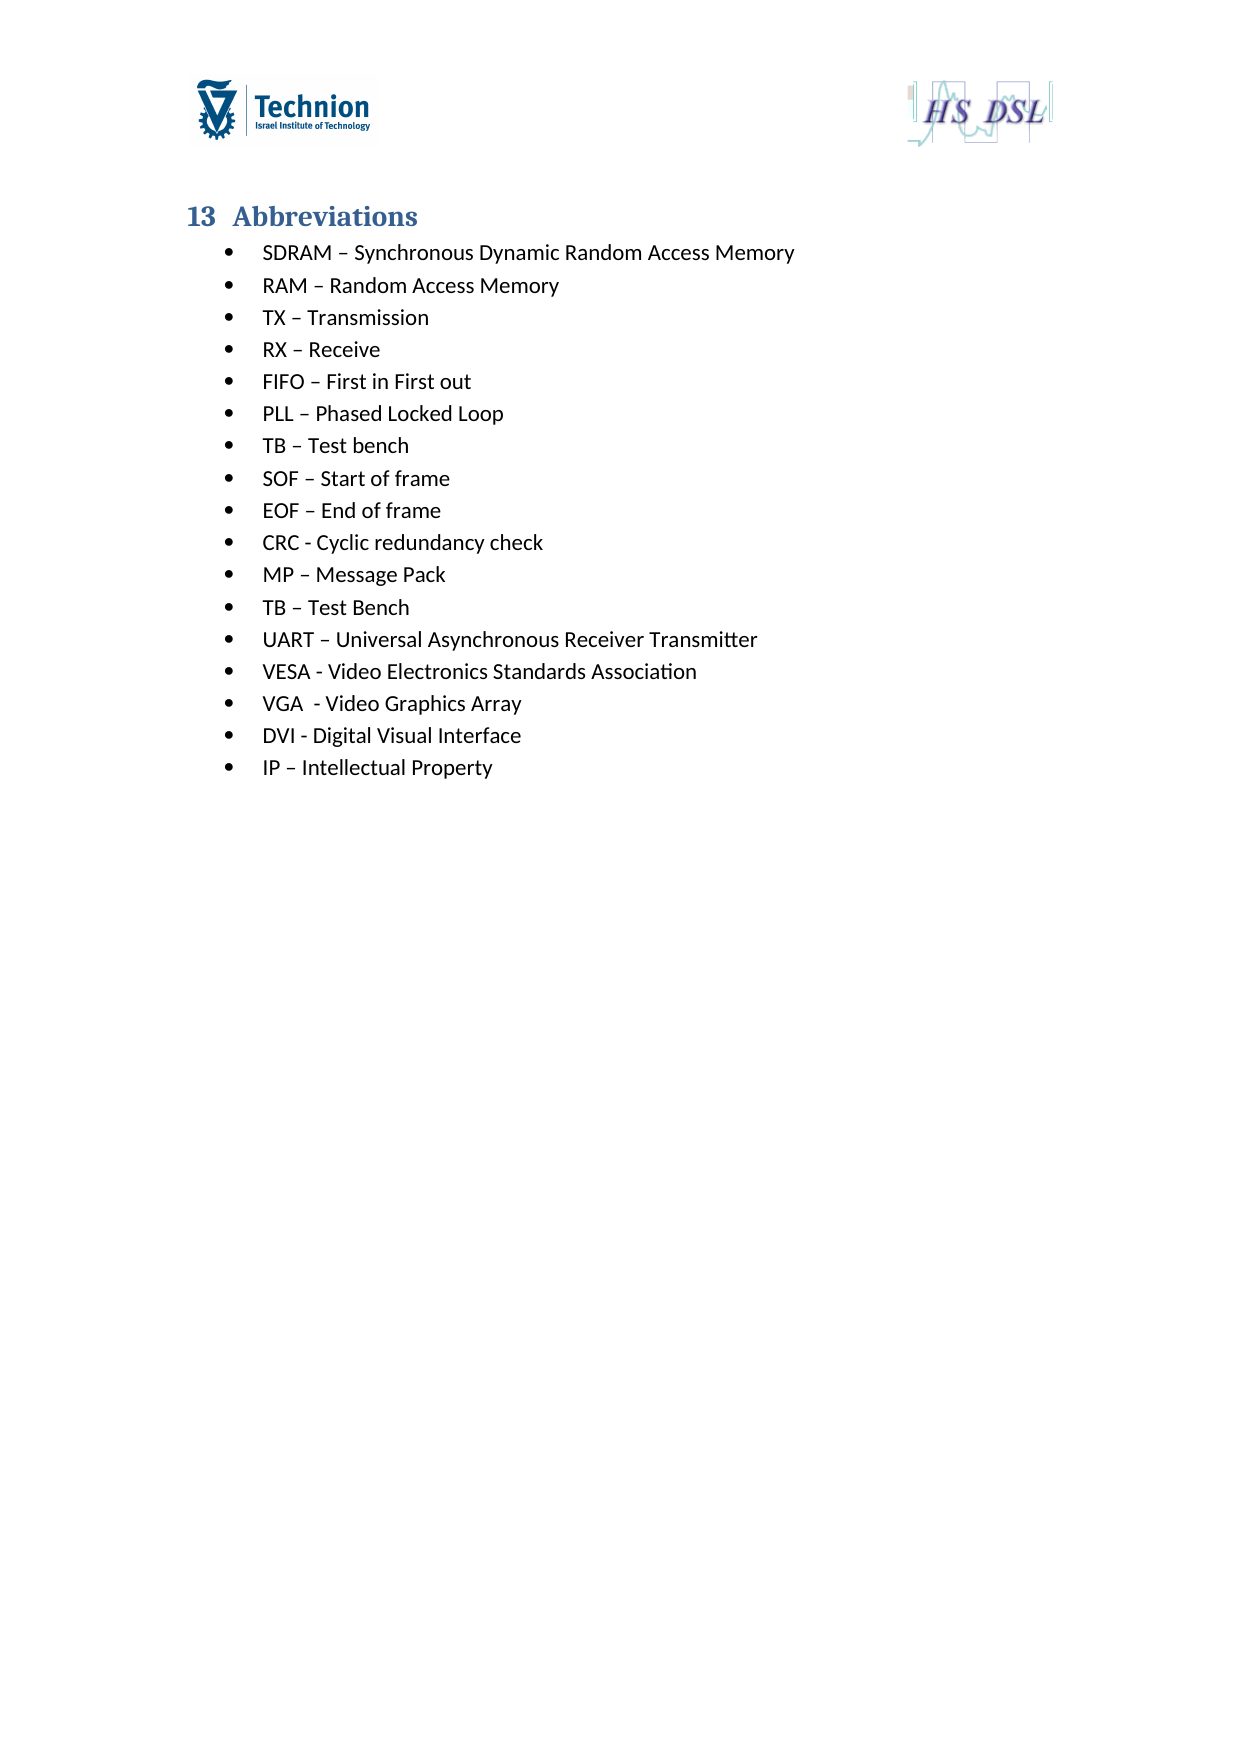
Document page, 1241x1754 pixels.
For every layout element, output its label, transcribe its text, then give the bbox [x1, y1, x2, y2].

picture [187, 74, 378, 147]
list SOF – Start of frame [225, 464, 1053, 492]
list RX – Receive [225, 335, 1053, 363]
subtitle Abbreviations [187, 200, 1053, 233]
list FIFO – First in First out [225, 367, 1053, 395]
list TX – Transmission [225, 303, 1053, 331]
list VGA - Video Graphics Array [225, 689, 1053, 717]
list RAM – Random Access Memory [225, 271, 1053, 299]
picture [907, 73, 1053, 147]
list UART – Universal Asynchronous Receiver Transmitter [225, 625, 1053, 653]
list DVI - Digital Visual Interface [225, 721, 1053, 749]
list MP – Message Pack [225, 560, 1053, 588]
list VESA - Video Electronics Standards Association [225, 657, 1053, 685]
list CRC - Cyclic redundancy check [225, 528, 1053, 556]
list TB – Test bench [225, 432, 1053, 460]
list PLL – Phased Locked Loop [225, 399, 1053, 427]
list TB – Test Bench [225, 593, 1053, 621]
list SDRAM – Synchronous Dynamic Random Access Memory [225, 238, 1053, 267]
list IP – Intellectual Property [225, 753, 1053, 782]
list EOF – End of frame [225, 496, 1053, 524]
